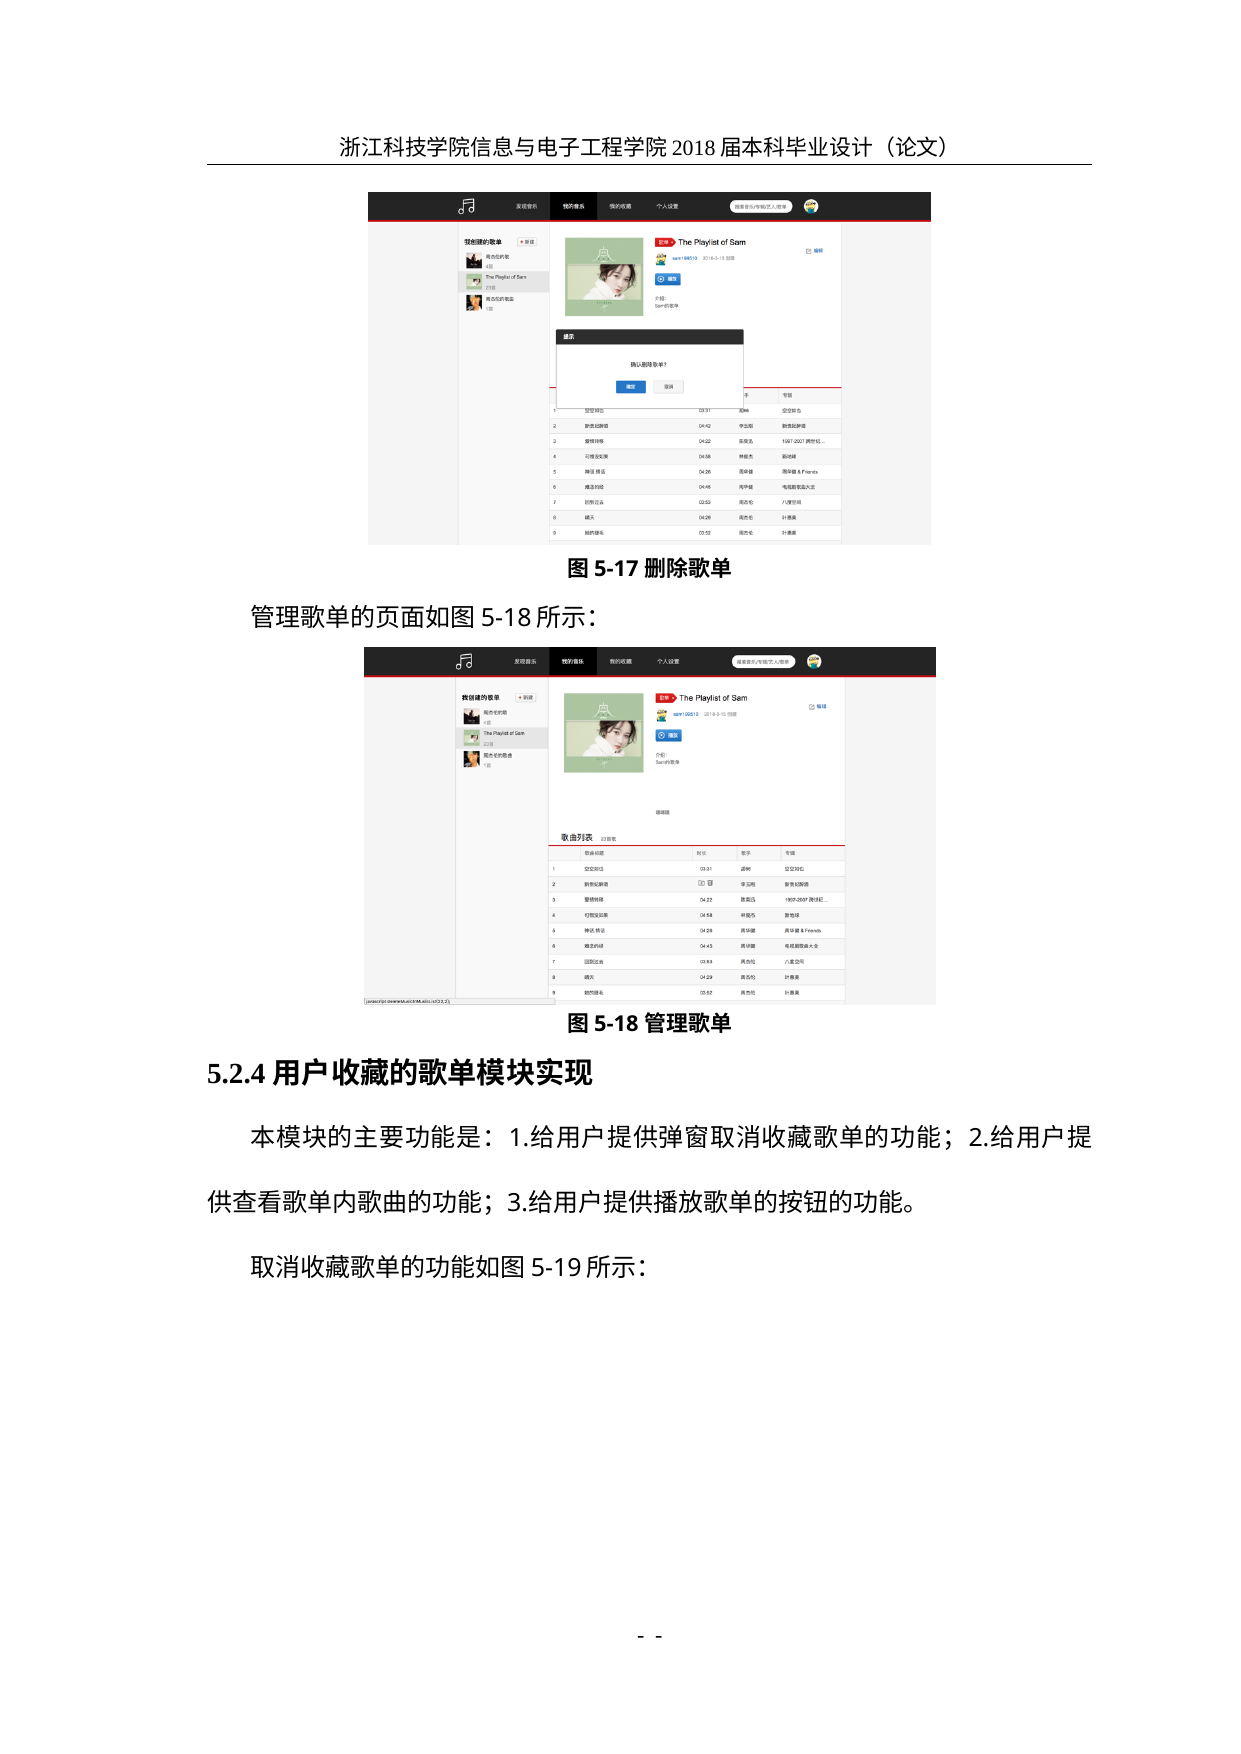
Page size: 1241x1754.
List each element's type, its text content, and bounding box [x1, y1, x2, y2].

picture [364, 647, 936, 1005]
text 图5-18 管理歌单 [207, 1005, 1092, 1038]
text 5.2.4 用户收藏的歌单模块实现 [207, 1038, 1092, 1103]
picture [368, 192, 931, 545]
text 取消收藏歌单的功能如图5-19所示： [207, 1233, 1092, 1298]
text 本模块的主要功能是：1.给用户提供弹窗取消收藏歌单的功能；2.给用户提供查看歌单内歌曲的功能；3.给用户提供播放歌单的按钮的功能。 [207, 1103, 1092, 1233]
text 图5-17 删除歌单 [207, 550, 1092, 583]
text 管理歌单的页面如图5-18所示： [207, 583, 1092, 648]
